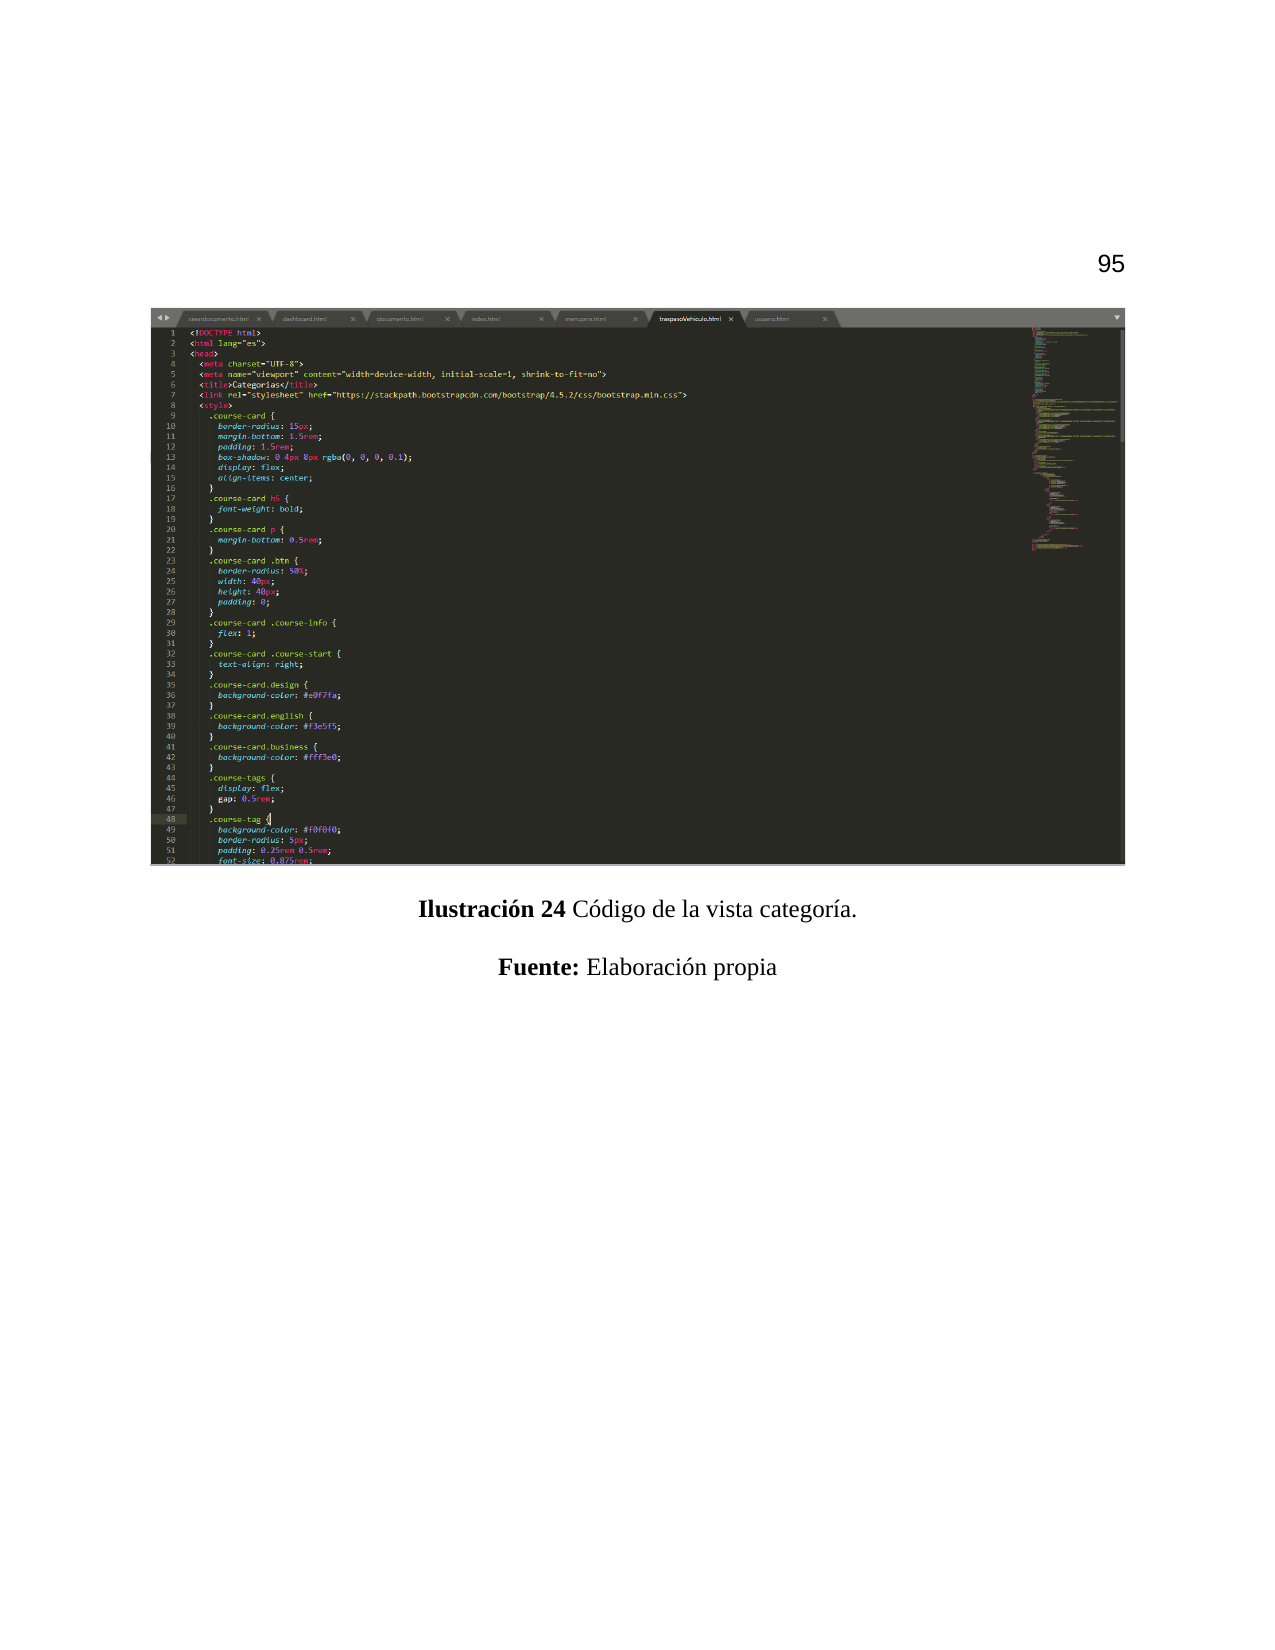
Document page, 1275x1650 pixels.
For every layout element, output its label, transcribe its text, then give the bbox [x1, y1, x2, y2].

text Ilustración 24 Código de la vista categoría. [150, 894, 1125, 923]
picture [150, 306, 1125, 866]
text Fuente: Elaboración propia [150, 952, 1125, 981]
